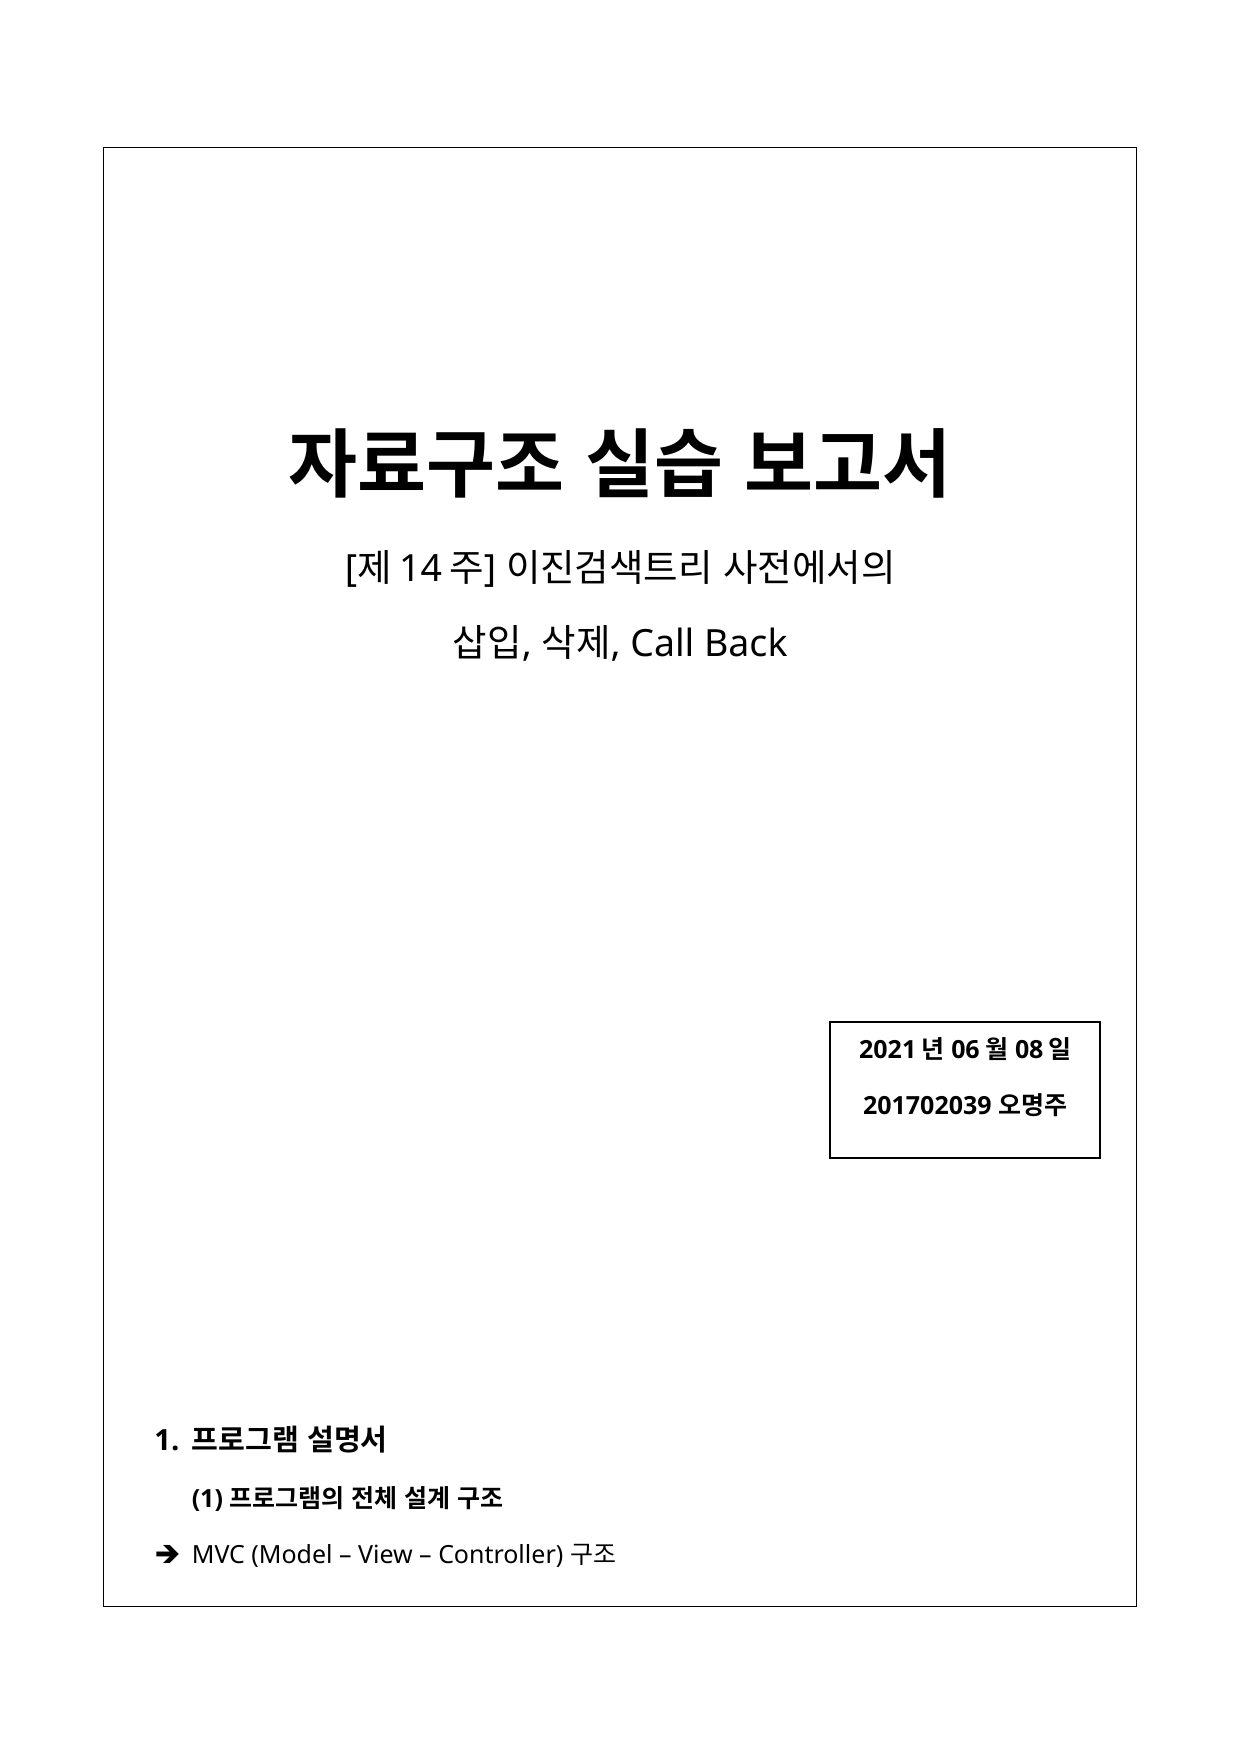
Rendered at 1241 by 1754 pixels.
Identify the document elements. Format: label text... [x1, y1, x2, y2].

list 프로그램 설명서 [154, 1416, 1128, 1459]
list MVC (Model – View – Controller) 구조 [154, 1534, 1128, 1571]
text 자료구조 실습 보고서 [112, 404, 1128, 513]
list 프로그램의 전체 설계 구조 [192, 1479, 1128, 1515]
text [제14주] 이진검색트리 사전에서의 [112, 538, 1128, 592]
text 삽입, 삭제, Call Back [112, 613, 1128, 668]
